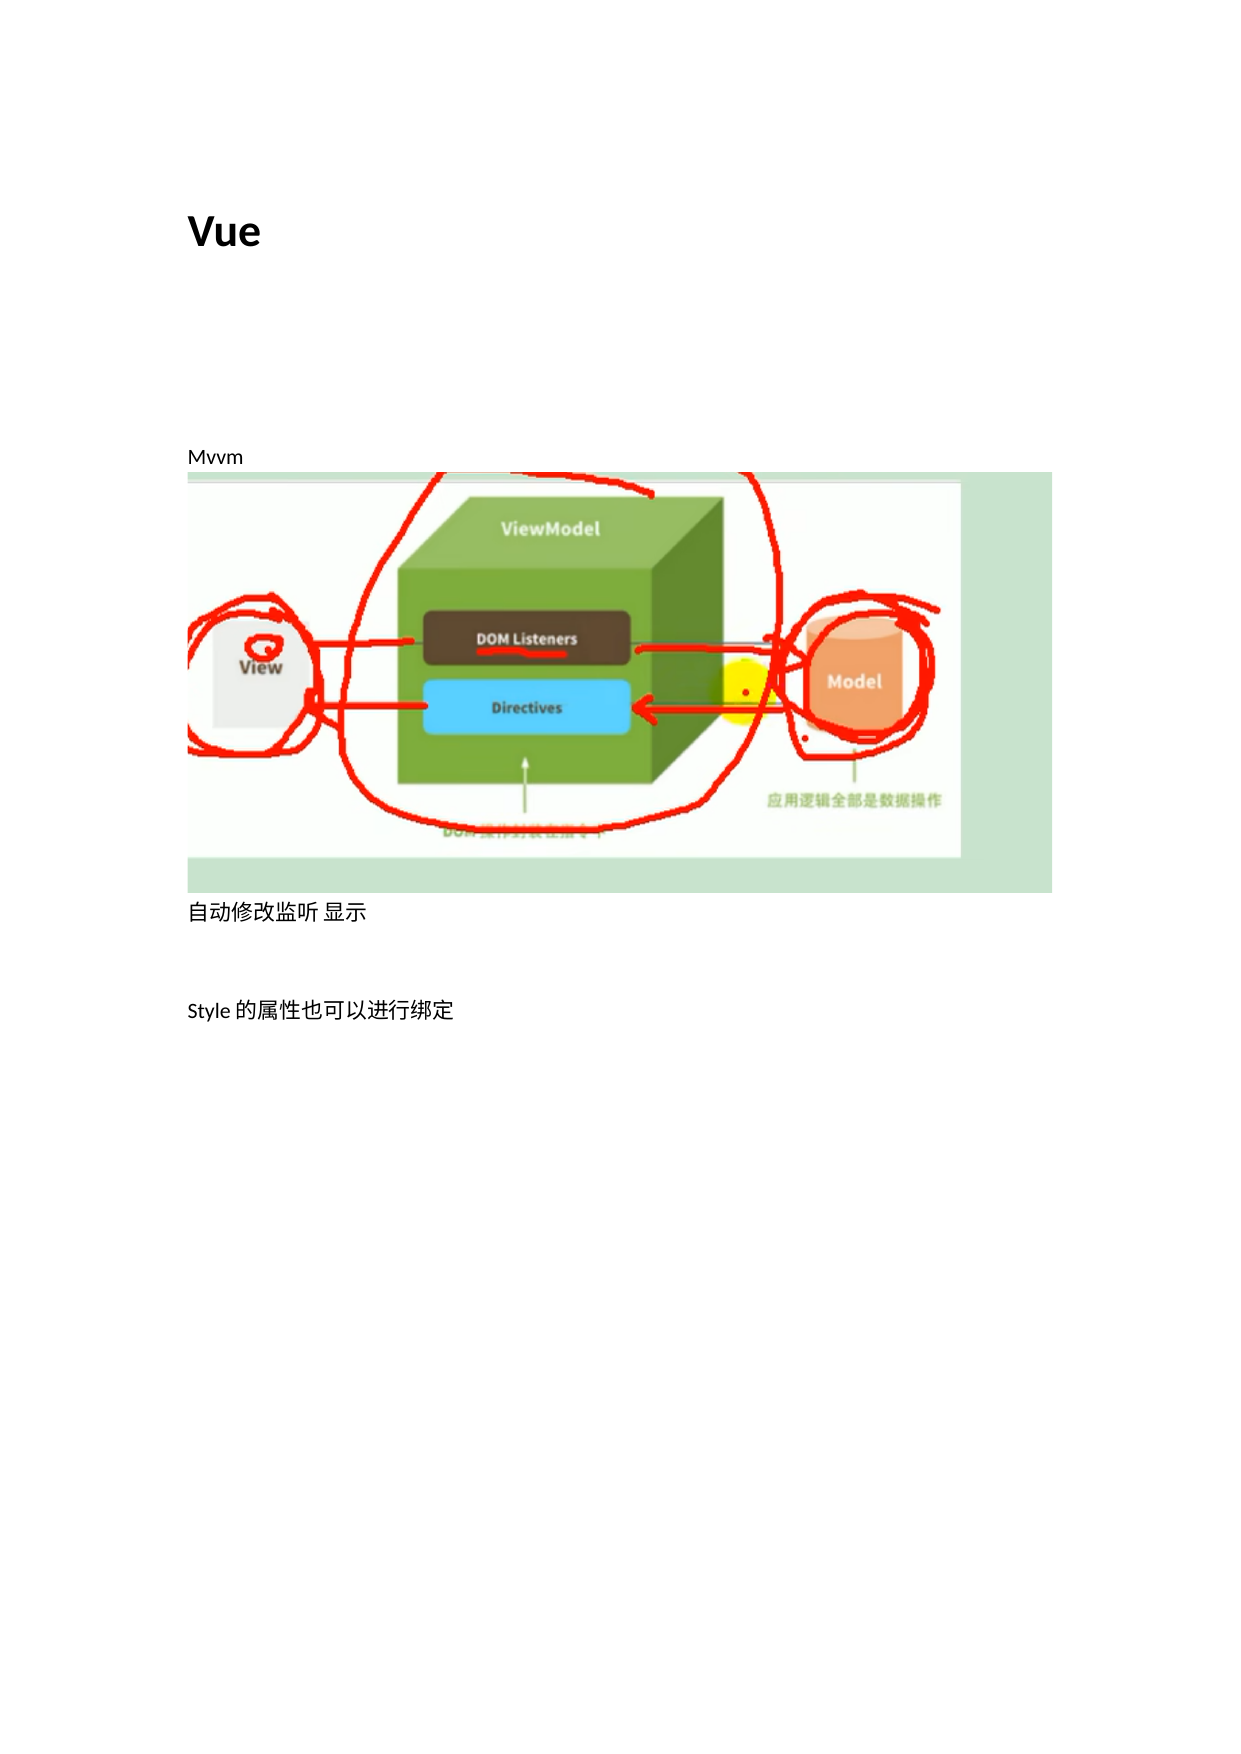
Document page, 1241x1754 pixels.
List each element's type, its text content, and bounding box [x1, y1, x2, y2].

picture [187, 472, 1053, 893]
list Mvvm [187, 440, 1053, 472]
list Style 的属性也可以进行绑定 [187, 992, 1053, 1025]
subtitle Vue [187, 197, 1053, 262]
list 自动修改监听 显示 [187, 895, 1053, 927]
